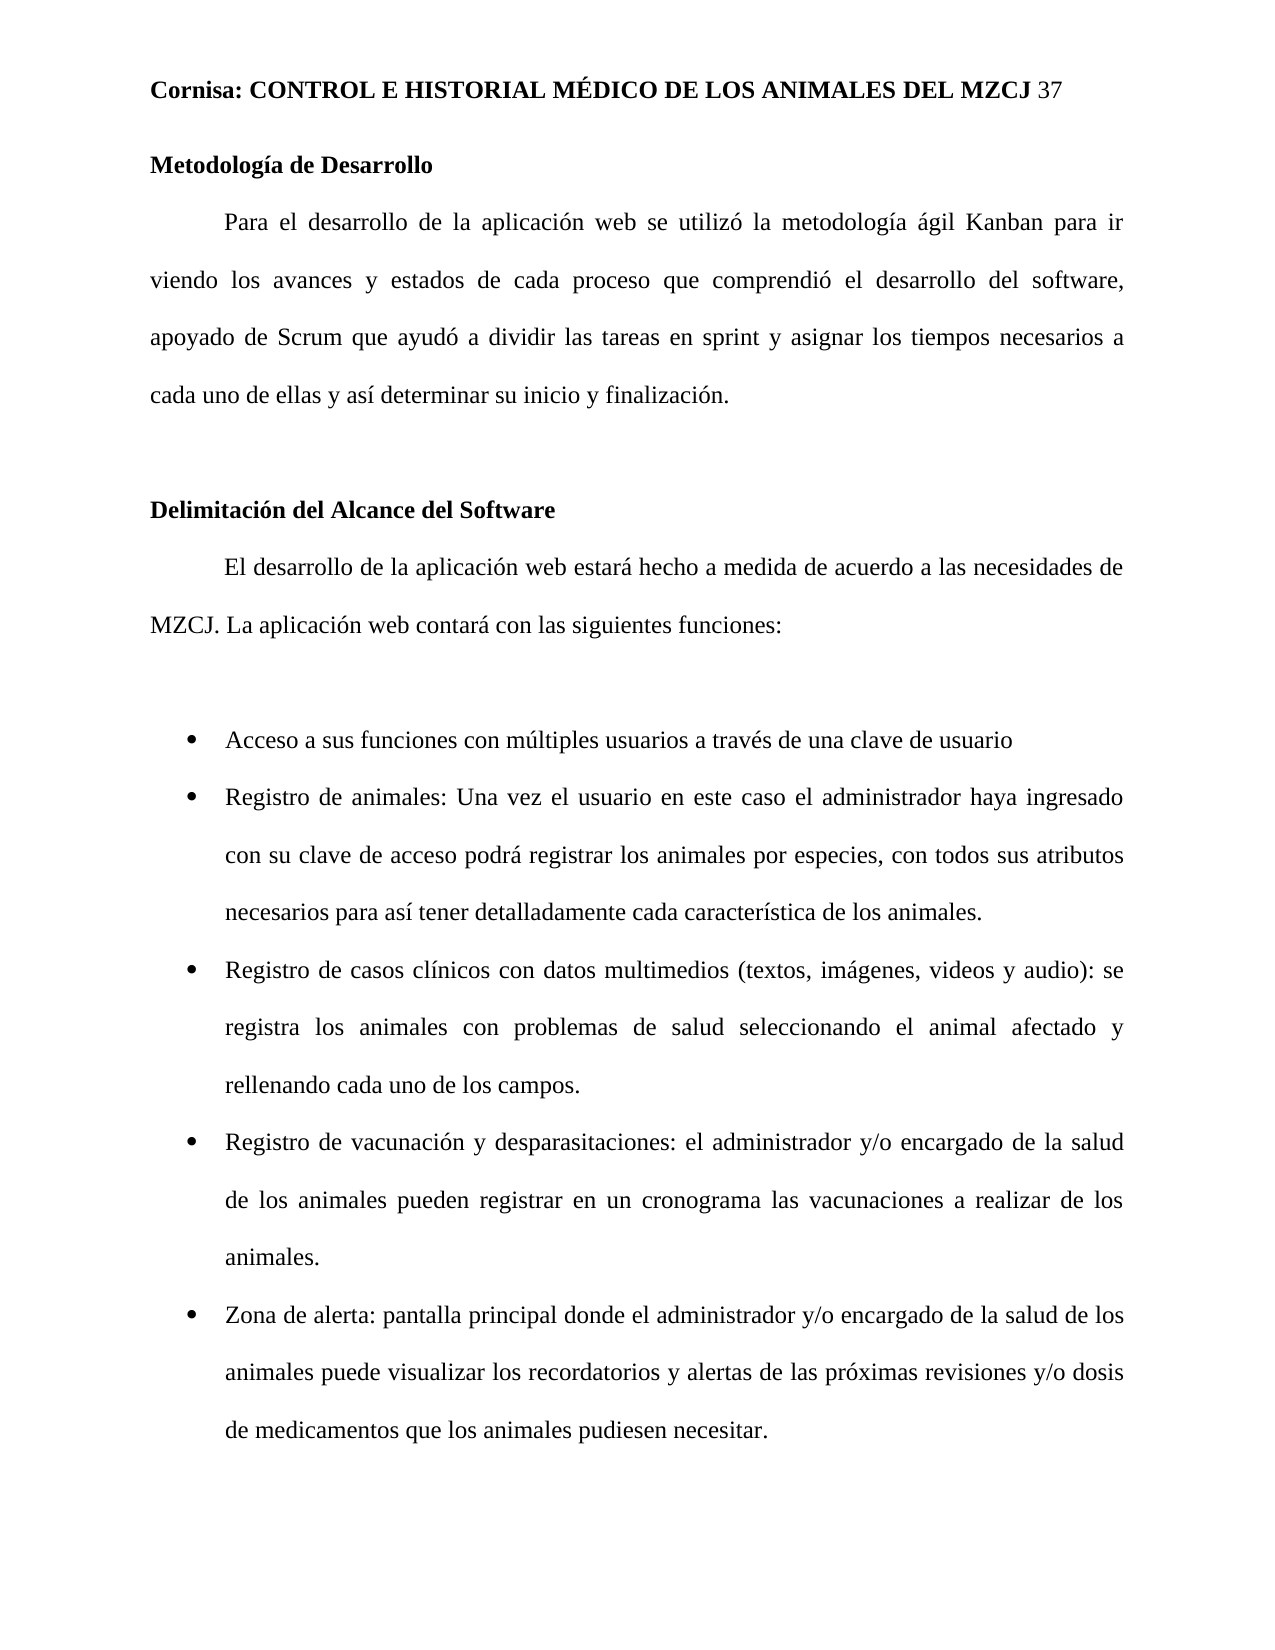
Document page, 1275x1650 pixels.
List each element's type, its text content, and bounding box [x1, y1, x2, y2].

subtitle Metodología de Desarrollo [150, 150, 1125, 179]
text El desarrollo de la aplicación web estará hecho a medida de acuerdo a las necesidades de MZCJ. La aplicación web contará con las siguientes funciones: [150, 552, 1125, 639]
text Para el desarrollo de la aplicación web se utilizó la metodología ágil Kanban para ir viendo los avances y estados de cada proceso que comprendió el desarrollo del software, apoyado de Scrum que ayudó a dividir las tareas en sprint y asignar los tiempos necesarios a cada uno de ellas y así determinar su inicio y finalización. [150, 207, 1125, 409]
subtitle Delimitación del Alcance del Software [150, 495, 1125, 524]
list Registro de casos clínicos con datos multimedios (textos, imágenes, videos y audio): se registra los animales con problemas de salud seleccionando el animal afectado y rellenando cada uno de los campos. [187, 955, 1125, 1099]
list Zona de alerta: pantalla principal donde el administrador y/o encargado de la salud de los animales puede visualizar los recordatorios y alertas de las próximas revisiones y/o dosis de medicamentos que los animales pudiesen necesitar. [187, 1300, 1125, 1444]
list Registro de animales: Una vez el usuario en este caso el administrador haya ingresado con su clave de acceso podrá registrar los animales por especies, con todos sus atributos necesarios para así tener detalladamente cada característica de los animales. [187, 782, 1125, 926]
list Registro de vacunación y desparasitaciones: el administrador y/o encargado de la salud de los animales pueden registrar en un cronograma las vacunaciones a realizar de los animales. [187, 1127, 1125, 1271]
list Acceso a sus funciones con múltiples usuarios a través de una clave de usuario [187, 725, 1125, 754]
